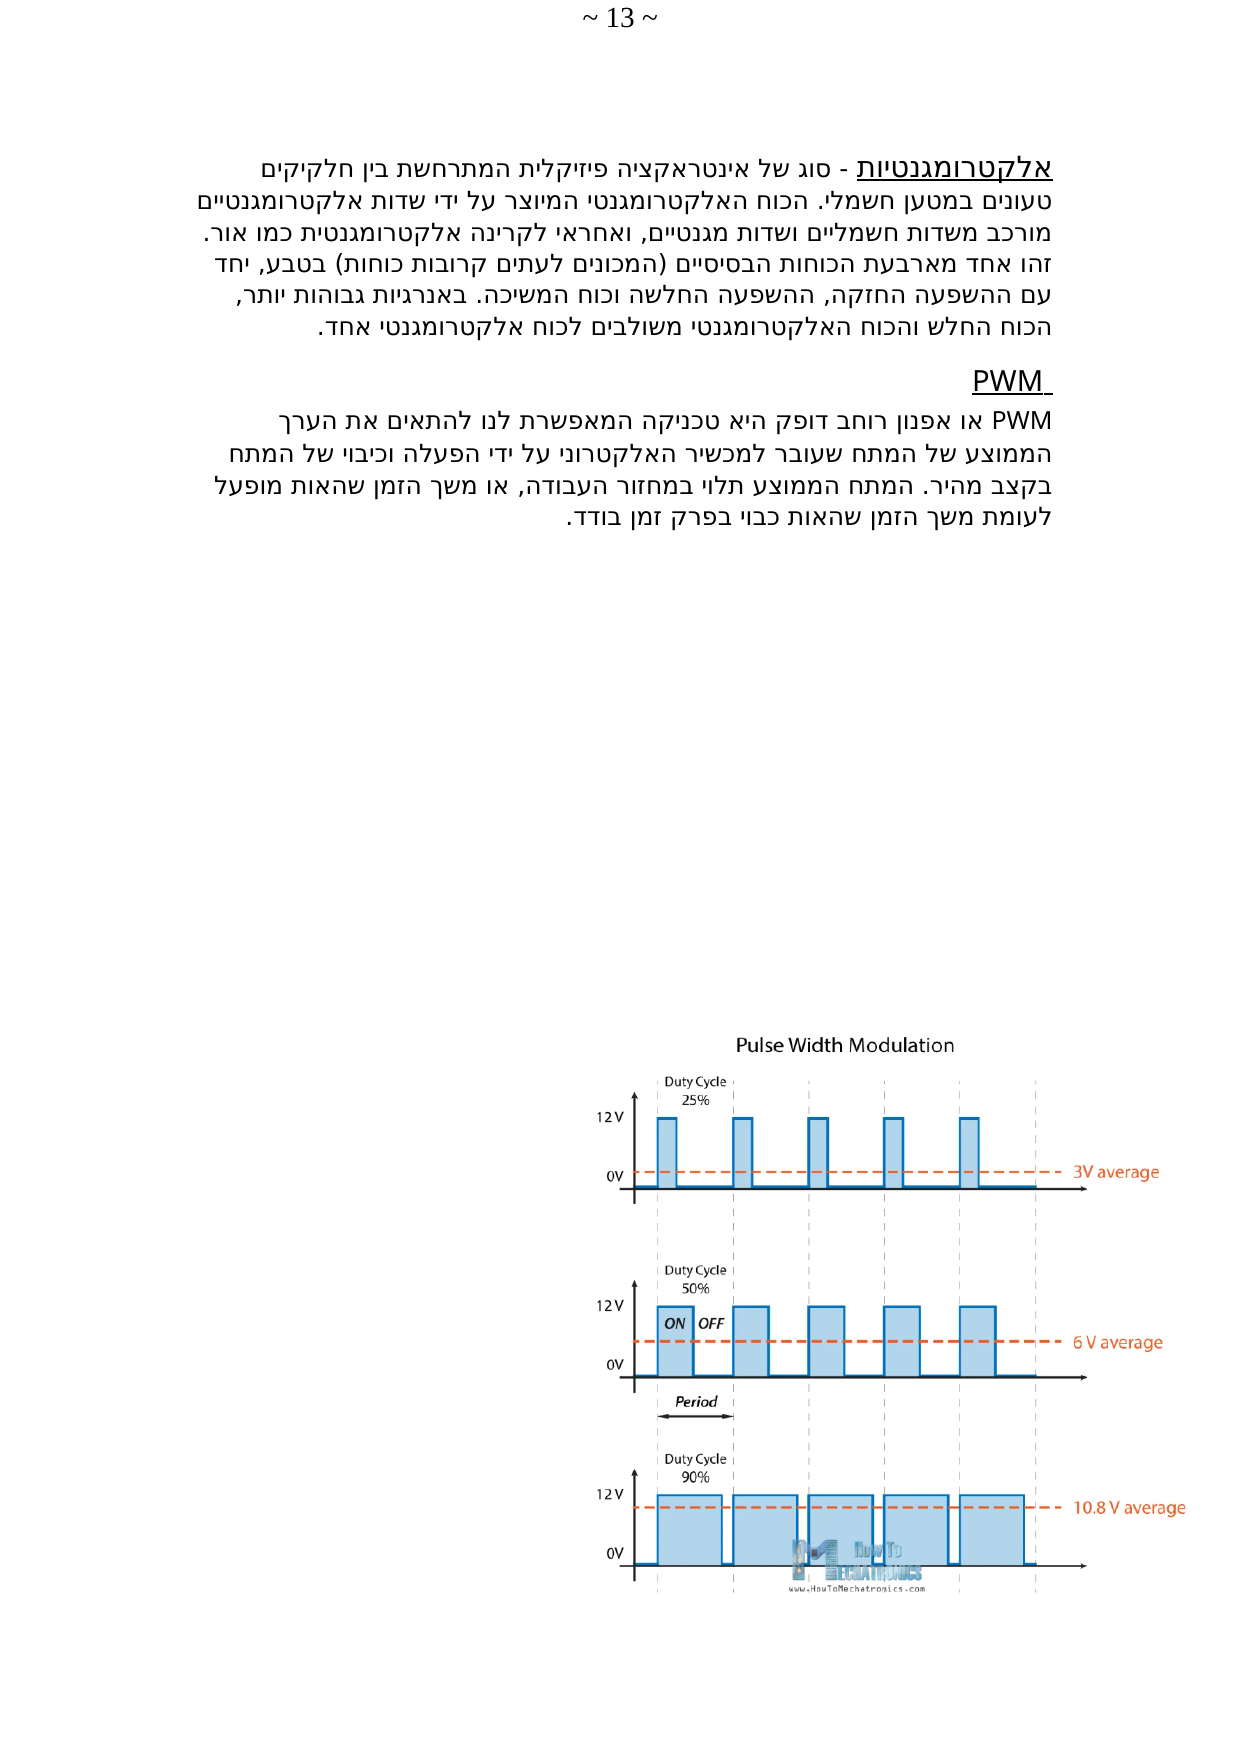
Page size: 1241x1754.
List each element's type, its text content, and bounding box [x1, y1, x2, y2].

text PWM או אפנון רוחב דופק היא טכניקה המאפשרת לנו להתאים את הערך הממוצע של המתח שעובר למכשיר האלקטרוני על ידי הפעלה וכיבוי של המתח בקצב מהיר. המתח הממוצע תלוי במחזור העבודה, או משך הזמן שהאות מופעל לעומת משך הזמן שהאות כבוי בפרק זמן בודד. [187, 403, 1053, 531]
subtitle PWM [187, 360, 1053, 400]
picture [561, 1019, 1197, 1604]
text אלקטרומגנטיות - סוג של אינטראקציה פיזיקלית המתרחשת בין חלקיקים טעונים במטען חשמלי. הכוח האלקטרומגנטי המיוצר על ידי שדות אלקטרומגנטיים מורכב משדות חשמליים ושדות מגנטיים, ואחראי לקרינה אלקטרומגנטית כמו אור. זהו אחד מארבעת הכוחות הבסיסיים (המכונים לעתים קרובות כוחות) בטבע, יחד עם ההשפעה החזקה, ההשפעה החלשה וכוח המשיכה. באנרגיות גבוהות יותר, הכוח החלש והכוח האלקטרומגנטי משולבים לכוח אלקטרומגנטי אחד. [187, 150, 1053, 341]
